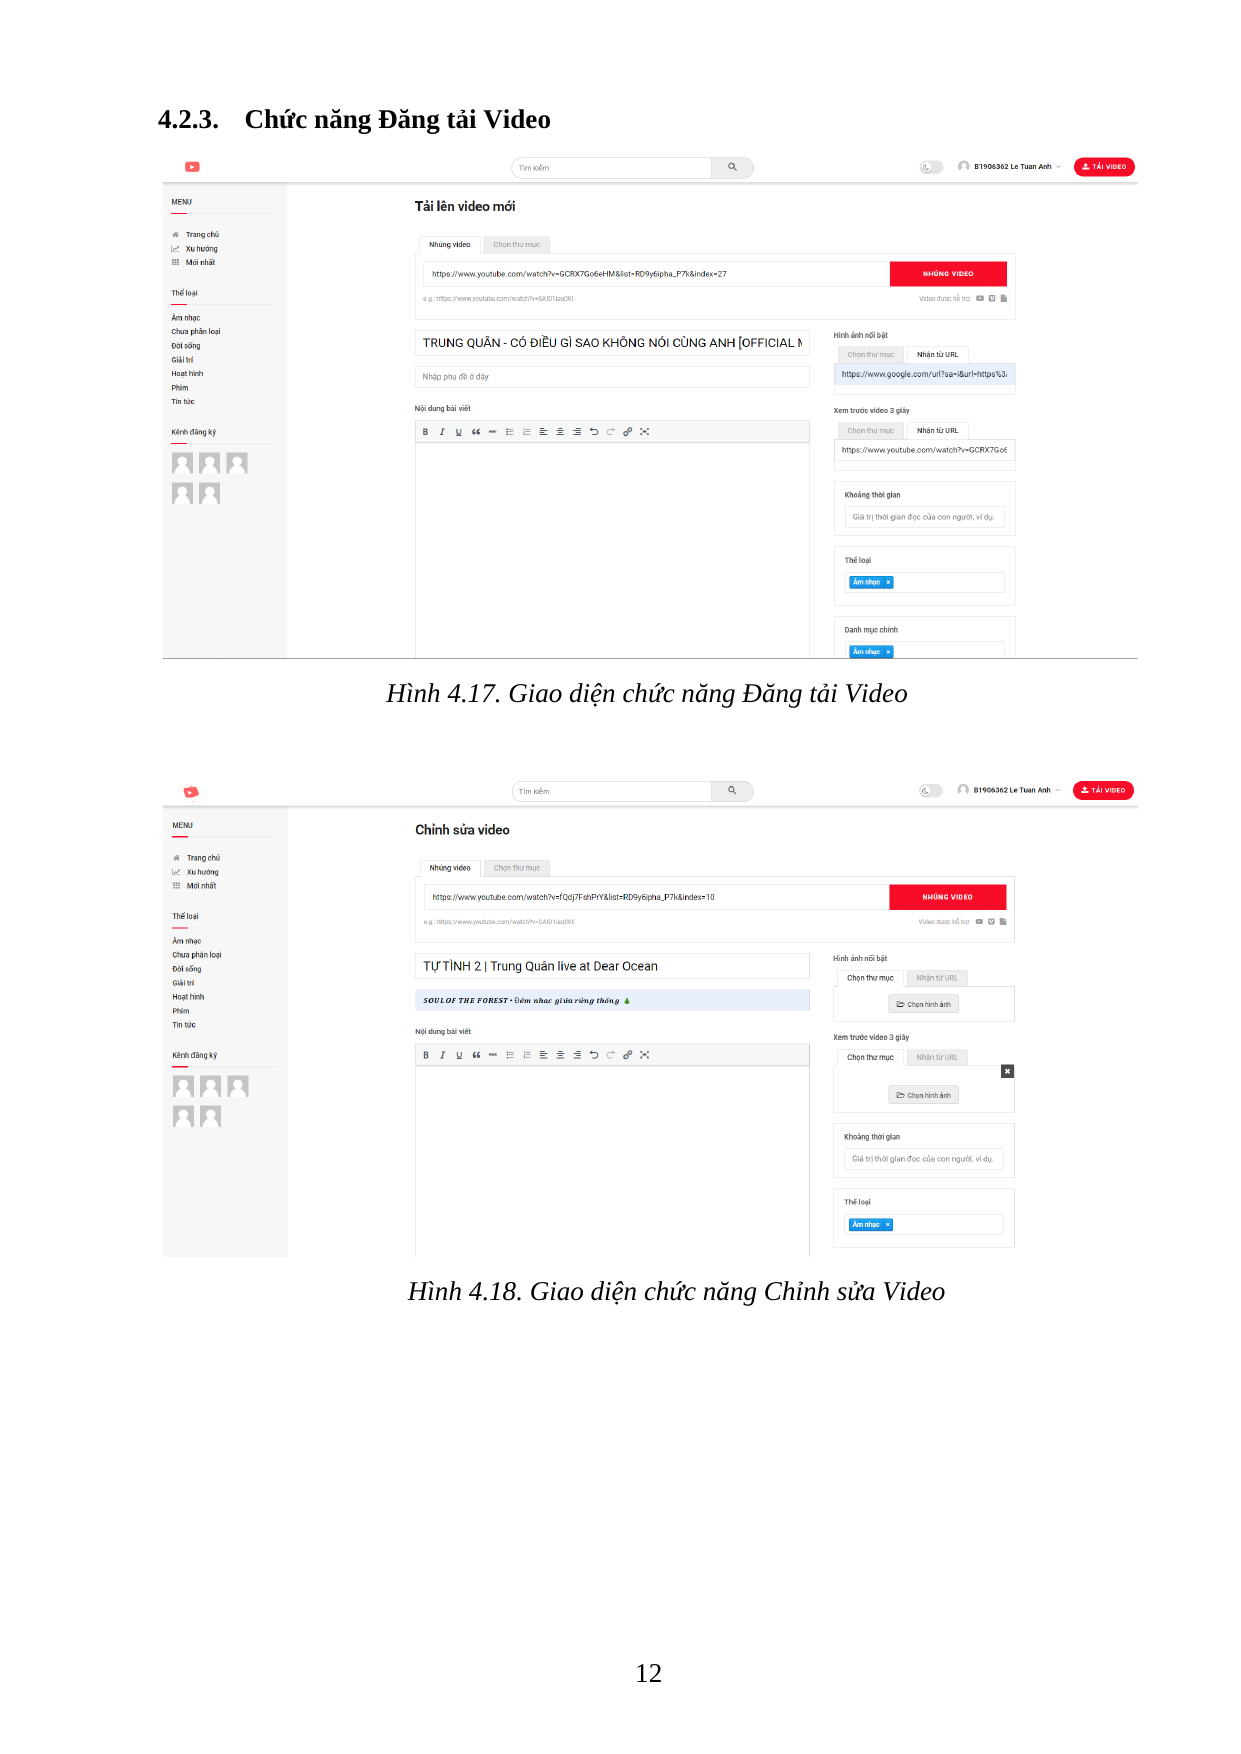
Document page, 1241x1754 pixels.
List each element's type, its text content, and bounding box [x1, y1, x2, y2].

picture [162, 153, 1138, 659]
picture [162, 776, 1138, 1257]
subtitle Chức năng Đăng tải Video [219, 103, 1134, 134]
